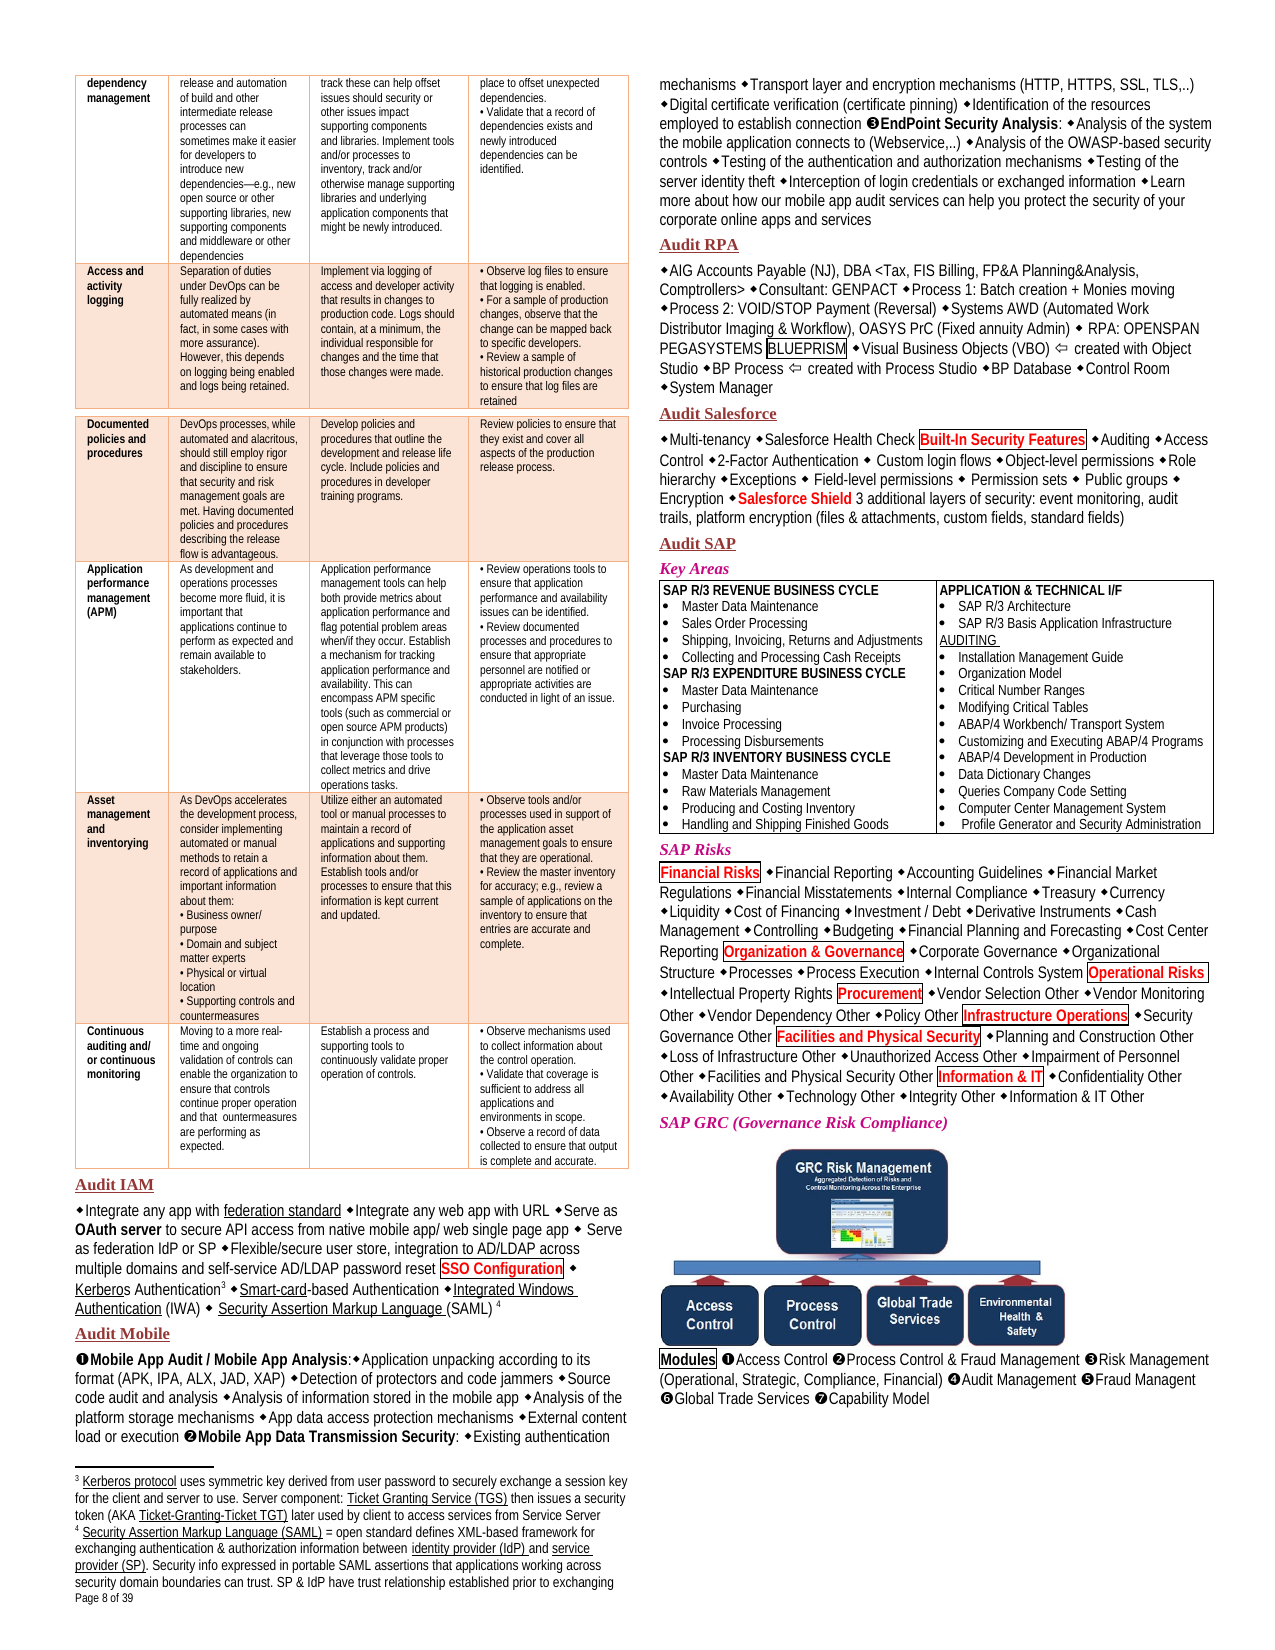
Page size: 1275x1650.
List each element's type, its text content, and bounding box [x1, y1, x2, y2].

text Multi-tenancy Salesforce Health Check Built-In Security Features Auditing Access Control 2-Factor Authentication Custom login flows Object-level permissions Role hierarchy Exceptions Field-level permissions Permission sets Public groups Encryption Salesforce Shield 3 additional layers of security: event monitoring, audit trails, platform encryption (files & attachments, custom fields, standard fields) [659, 429, 1213, 527]
table_cell Establish a process and supporting tools to continuously validate proper operation of controls. [310, 1024, 468, 1168]
subtitle Audit Salesforce [659, 404, 1213, 423]
text Integrate any app with federation standard Integrate any web app with URL Serve as OAuth server to secure API access from native mobile app/ web single page app Serve as federation IdP or SP Flexible/secure user store, integration to AD/LDAP across multiple domains and self-service AD/LDAP password reset SSO Configuration Kerberos Authentication Smart-card-based Authentication Integrated Windows Authentication (IWA) Security Assertion Markup Language (SAML) [75, 1200, 629, 1318]
table_cell Moving to a more real-time and ongoing validation of controls can enable the organization to ensure that controls continue proper operation and that ountermeasures are performing as expected. [169, 1024, 309, 1168]
table_cell Application performance management (APM) [76, 562, 168, 792]
table_cell • Review operations tools to ensure that application performance and availability issues can be identified. • Review documented processes and procedures to ensure that appropriate personnel are notified or appropriate activities are conducted in light of an issue. [469, 562, 628, 792]
subtitle Audit SAP [659, 534, 1213, 553]
text AIG Accounts Payable (NJ), DBA <Tax, FIS Billing, FP&A Planning&Analysis, Comptrollers> Consultant: GENPACT Process 1: Batch creation + Monies moving Process 2: VOID/STOP Payment (Reversal) Systems AWD (Automated Work Distributor Imaging & Workflow), OASYS PrC (Fixed annuity Admin) RPA: OPENSPAN PEGASYSTEMS BLUEPRISM Visual Business Objects (VBO) created with Object Studio BP Process created with Process Studio BP Database Control Room System Manager [659, 261, 1213, 397]
table_cell As development and operations processes become more fluid, it is important that applications continue to perform as expected and remain available to stakeholders. [169, 562, 309, 792]
table_cell • Observe tools and/or processes used in support of the application asset management goals to ensure that they are operational. • Review the master inventory for accuracy; e.g., review a sample of applications on the inventory to ensure that entries are accurate and complete. [469, 793, 628, 1023]
table_cell • Observe mechanisms used to collect information about the control operation. • Validate that coverage is sufficient to address all applications and environments in scope. • Observe a record of data collected to ensure that output is complete and accurate. [469, 1024, 628, 1168]
subtitle Key Areas [659, 559, 1213, 578]
subtitle Audit Mobile [75, 1324, 629, 1343]
table_header Documented policies and procedures [76, 417, 168, 561]
table_cell Implement via logging of access and developer activity that results in changes to production code. Logs should contain, at a minimum, the individual responsible for changes and the time that those changes were made. [310, 264, 468, 408]
table_header APPLICATION & TECHNICAL I/F SAP R/3 Architecture SAP R/3 Basis Application Infrastructure AUDITING Installation Management Guide Organization Model Critical Number Ranges Modifying Critical Tables ABAP/4 Workbench/ Transport System Customizing and Executing ABAP/4 Programs ABAP/4 Development in Production Data Dictionary Changes Queries Company Code Setting Computer Center Management System Profile Generator and Security Administration [937, 581, 1213, 833]
table_cell Software dependency management [76, 76, 168, 263]
table_cell Separation of duties under DevOps can be fully realized by automated means (in fact, in some cases with more assurance). However, this depends on logging being enabled and logs being retained. [169, 264, 309, 408]
table_header Develop policies and procedures that outline the development and release life cycle. Include policies and procedures in developer training programs. [310, 417, 468, 561]
table_cell • Observe log files to ensure that logging is enabled. • For a sample of production changes, observe that the change can be mapped back to specific developers. • Review a sample of historical production changes to ensure that log files are retained [469, 264, 628, 408]
table_header DevOps processes, while automated and alacritous, should still employ rigor and discipline to ensure that security and risk management goals are met. Having documented policies and procedures describing the release flow is advantageous. [169, 417, 309, 561]
table_cell Asset management and inventorying [76, 793, 168, 1023]
subtitle Audit IAM [75, 1175, 629, 1194]
subtitle SAP Risks [659, 840, 1213, 859]
table_header SAP R/3 REVENUE BUSINESS CYCLE Master Data Maintenance Sales Order Processing Shipping, Invoicing, Returns and Adjustments Collecting and Processing Cash Receipts SAP R/3 EXPENDITURE BUSINESS CYCLE Master Data Maintenance Purchasing Invoice Processing Processing Disbursements SAP R/3 INVENTORY BUSINESS CYCLE Master Data Maintenance Raw Materials Management Producing and Costing Inventory Handling and Shipping Finished Goods [660, 581, 936, 833]
table_header Review policies to ensure that they exist and cover all aspects of the production release process. [469, 417, 628, 561]
picture [659, 1134, 1069, 1349]
table_cell Continuous auditing and/ or continuous monitoring [76, 1024, 168, 1168]
table_cell Utilize either an automated tool or manual processes to maintain a record of applications and supporting information about them. Establish tools and/or processes to ensure that this information is kept current and updated. [310, 793, 468, 1023]
text Modules Access Control Process Control & Fraud Management Risk Management (Operational, Strategic, Compliance, Financial) Audit Management Fraud Managent Global Trade Services Capability Model [659, 1348, 1213, 1408]
table_cell As DevOps accelerates the development process, consider implementing automated or manual methods to retain a record of applications and important information about them: • Business owner/ purpose • Domain and subject matter experts • Physical or virtual location • Supporting controls and countermeasures [169, 793, 309, 1023]
table_cell Application performance management tools can help both provide metrics about application performance and flag potential problem areas when/if they occur. Establish a mechanism for tracking application performance and availability. This can encompass APM specific tools (such as commercial or open source APM products) in conjunction with processes that leverage those tools to collect metrics and drive operations tasks. [310, 562, 468, 792]
subtitle SAP GRC (Governance Risk Compliance) [659, 1113, 1213, 1132]
text Mobile App Audit / Mobile App Analysis:Application unpacking according to its format (APK, IPA, ALX, JAD, XAP) Detection of protectors and code jammers Source code audit and analysis Analysis of information stored in the mobile app Analysis of the platform storage mechanisms App data access protection mechanisms External content load or execution Mobile App Data Transmission Security: Existing authentication mechanisms Transport layer and encryption mechanisms (HTTP, HTTPS, SSL, TLS,..) Digital certificate verification (certificate pinning) Identification of the resources employed to establish connection EndPoint Security Analysis: Analysis of the system the mobile application connects to (Webservice,..) Analysis of the OWASP-based security controls Testing of the authentication and authorization mechanisms Testing of the server identity theft Interception of login credentials or exchanged information Learn more about how our mobile app audit services can help you protect the security of your corporate online apps and services [659, 75, 1213, 229]
subtitle Audit RPA [659, 235, 1213, 254]
text Financial Risks Financial Reporting Accounting Guidelines Financial Market Regulations Financial Misstatements Internal Compliance Treasury Currency Liquidity Cost of Financing Investment / Debt Derivative Instruments Cash Management Controlling Budgeting Financial Planning and Forecasting Cost Center Reporting Organization & Governance Corporate Governance Organizational Structure Processes Process Execution Internal Controls System Operational Risks Intellectual Property Rights Procurement Vendor Selection Other Vendor Monitoring Other Vendor Dependency Other Policy Other Infrastructure Operations Security Governance Other Facilities and Physical Security Planning and Construction Other Loss of Infrastructure Other Unauthorized Access Other Impairment of Personnel Other Facilities and Physical Security Other Information & IT Confidentiality Other Availability Other Technology Other Integrity Other Information & IT Other [659, 861, 1213, 1107]
table_cell Access and activity logging [76, 264, 168, 408]
